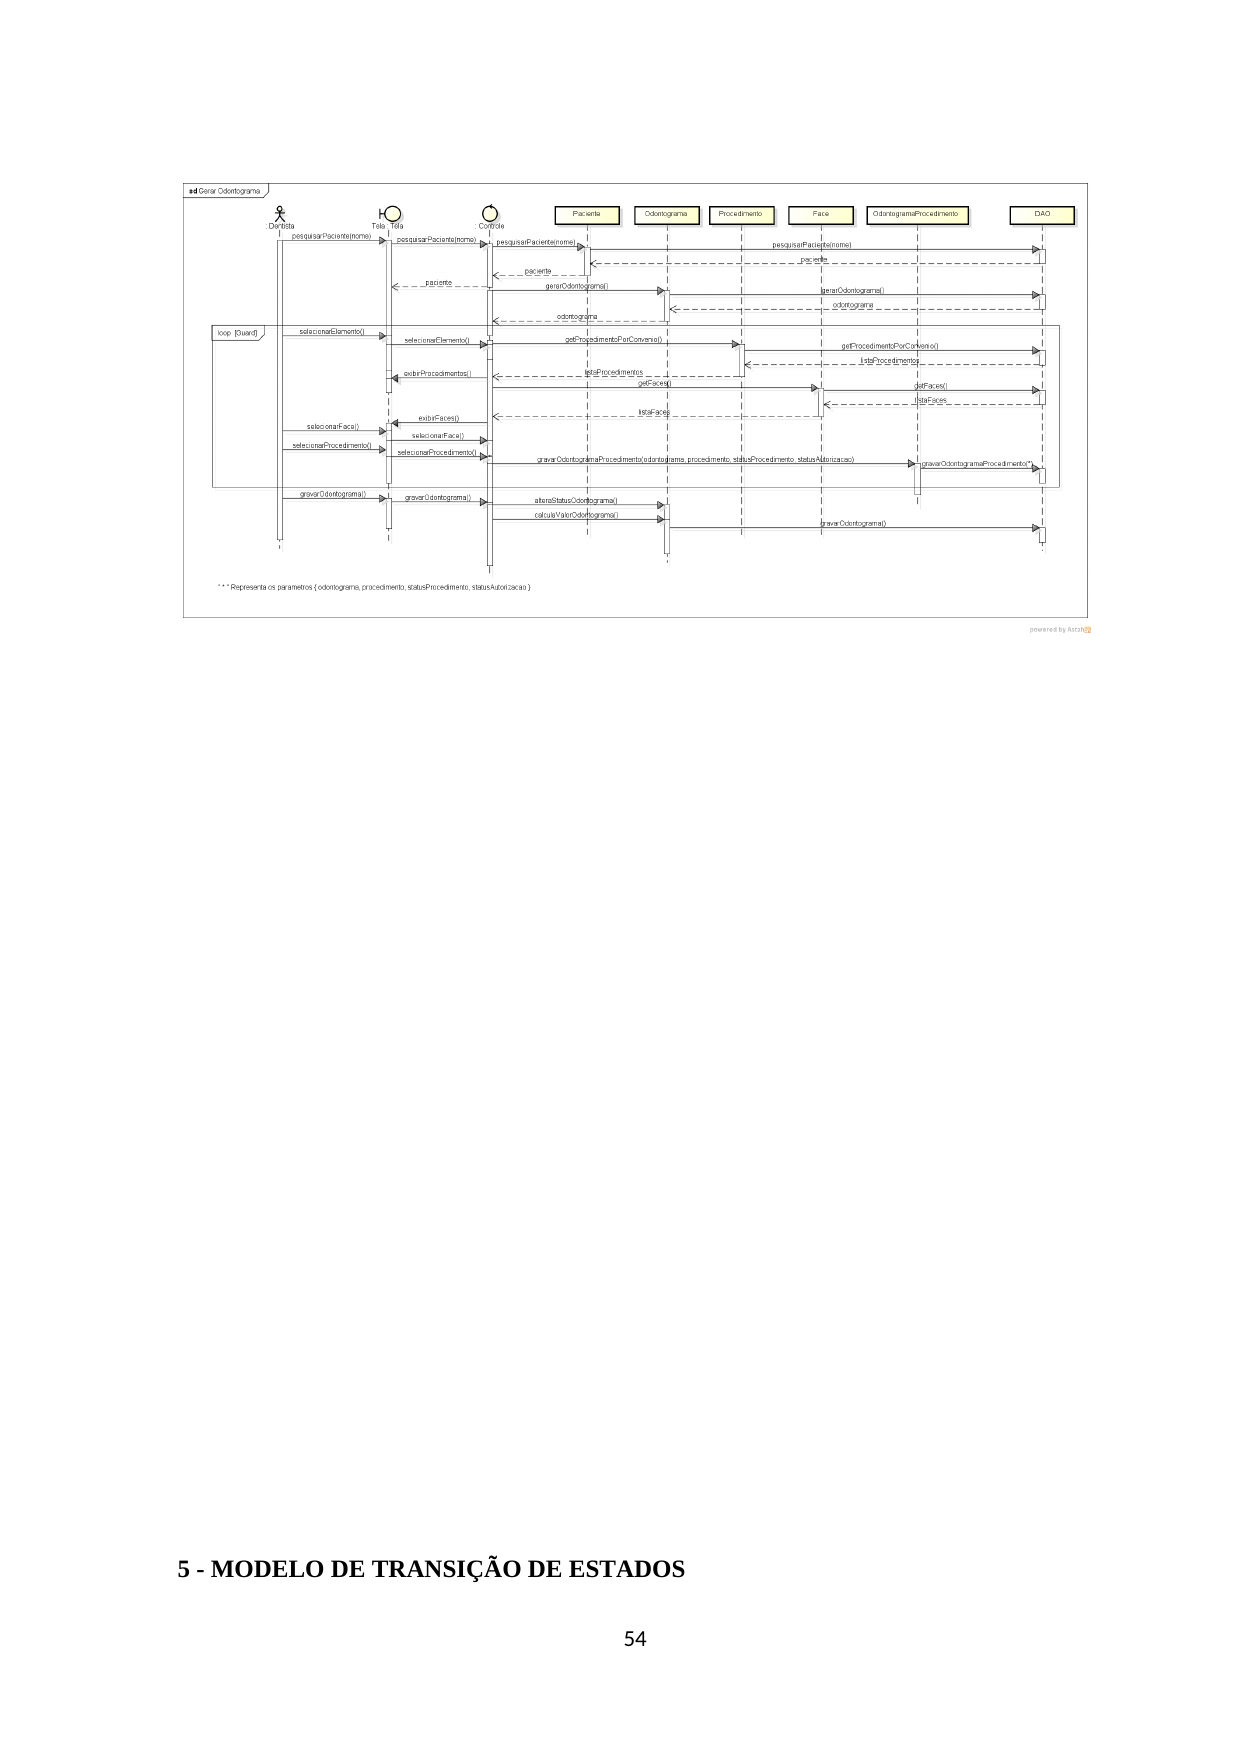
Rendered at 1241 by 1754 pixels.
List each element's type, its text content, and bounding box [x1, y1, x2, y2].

picture [177, 177, 1093, 635]
text 5 - MODELO DE TRANSIÇÃO DE ESTADOS [211, 1554, 1092, 1583]
